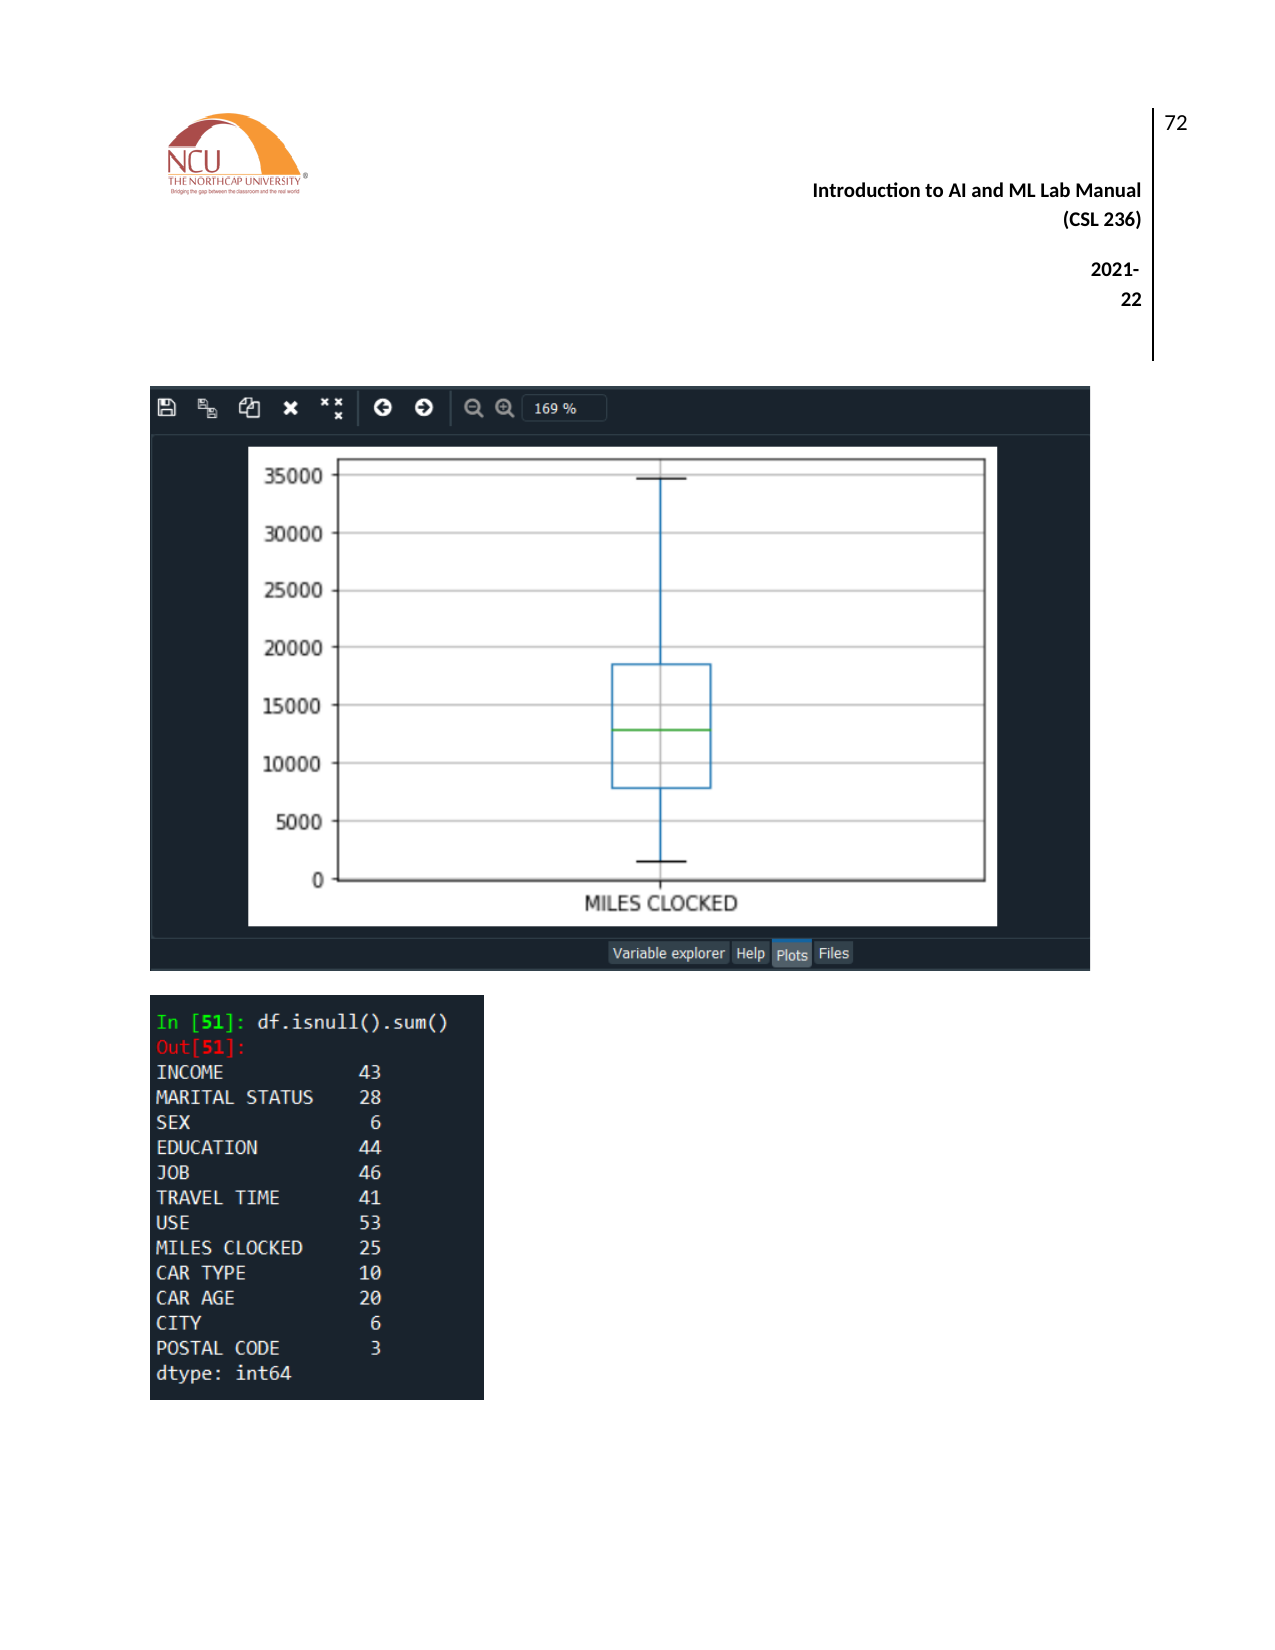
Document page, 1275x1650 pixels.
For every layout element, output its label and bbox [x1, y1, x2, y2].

picture [150, 386, 1091, 971]
picture [164, 108, 309, 198]
picture [150, 995, 484, 1400]
